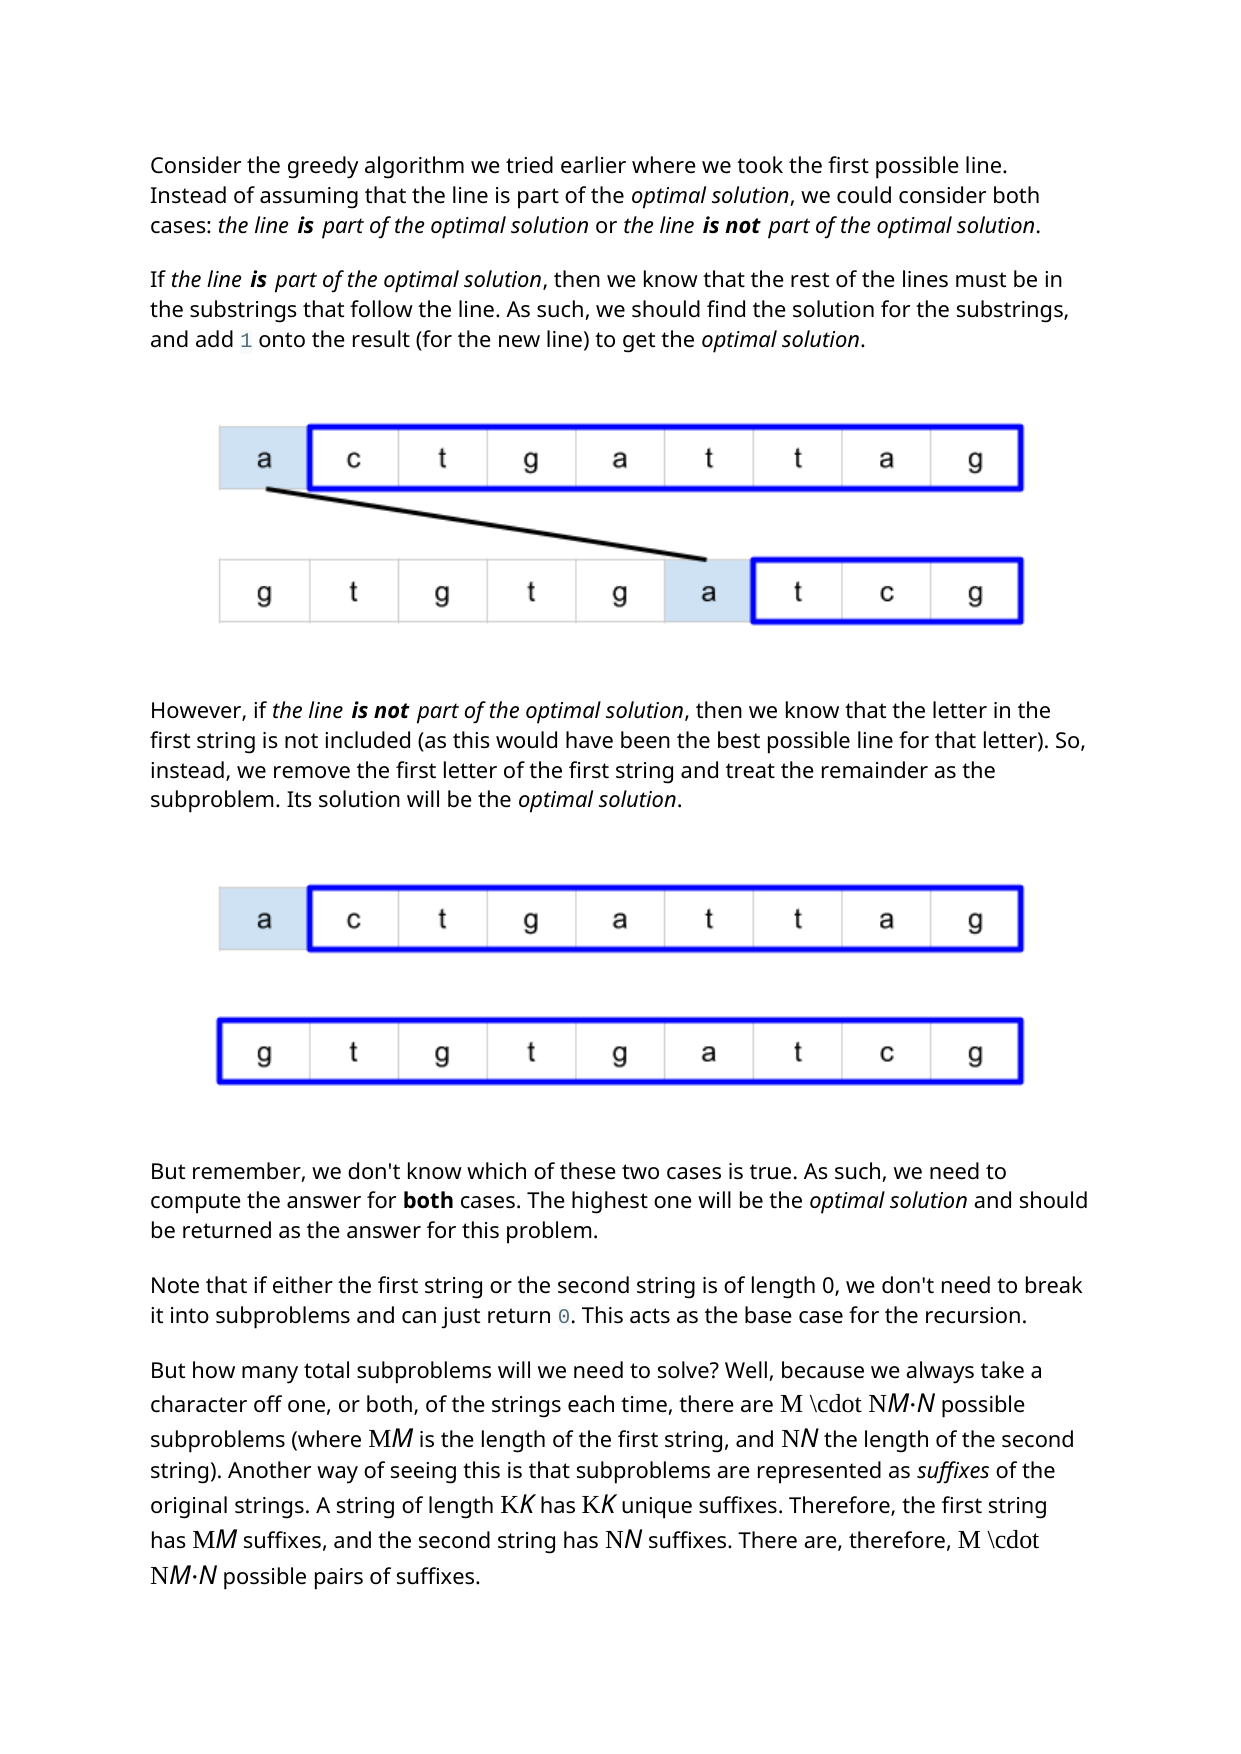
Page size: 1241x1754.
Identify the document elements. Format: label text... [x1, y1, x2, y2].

picture [150, 839, 1091, 1131]
text But remember, we don't know which of these two cases is true. As such, we need to compute the answer for both cases. The highest one will be the optimal solution and should be returned as the answer for this problem. [150, 1156, 1090, 1245]
text Consider the greedy algorithm we tried earlier where we took the first possible line. Instead of assuming that the line is part of the optimal solution, we could consider both cases: the line is part of the optimal solution or the line is not part of the optimal solution. [150, 150, 1090, 239]
picture [150, 378, 1091, 671]
text If the line is part of the optimal solution, then we know that the rest of the lines must be in the substrings that follow the line. As such, we should find the solution for the substrings, and add 1 onto the result (for the new line) to get the optimal solution. [150, 264, 1090, 354]
text Note that if either the first string or the second string is of length 0, we don't need to break it into subproblems and can just return 0. This acts as the base case for the recursion. [150, 1270, 1090, 1329]
text However, if the line is not part of the optimal solution, then we know that the letter in the first string is not included (as this would have been the best possible line for that letter). So, instead, we remove the first letter of the first string and treat the remainder as the subproblem. Its solution will be the optimal solution. [150, 695, 1090, 814]
text But how many total subproblems will we need to solve? Well, because we always take a character off one, or both, of the strings each time, there are M \cdot NM⋅N possible subproblems (where MM is the length of the first string, and NN the length of the second string). Another way of seeing this is that subproblems are represented as suffixes of the original strings. A string of length KK has KK unique suffixes. Therefore, the first string has MM suffixes, and the second string has NN suffixes. There are, therefore, M \cdot NM⋅N possible pairs of suffixes. [150, 1354, 1090, 1592]
